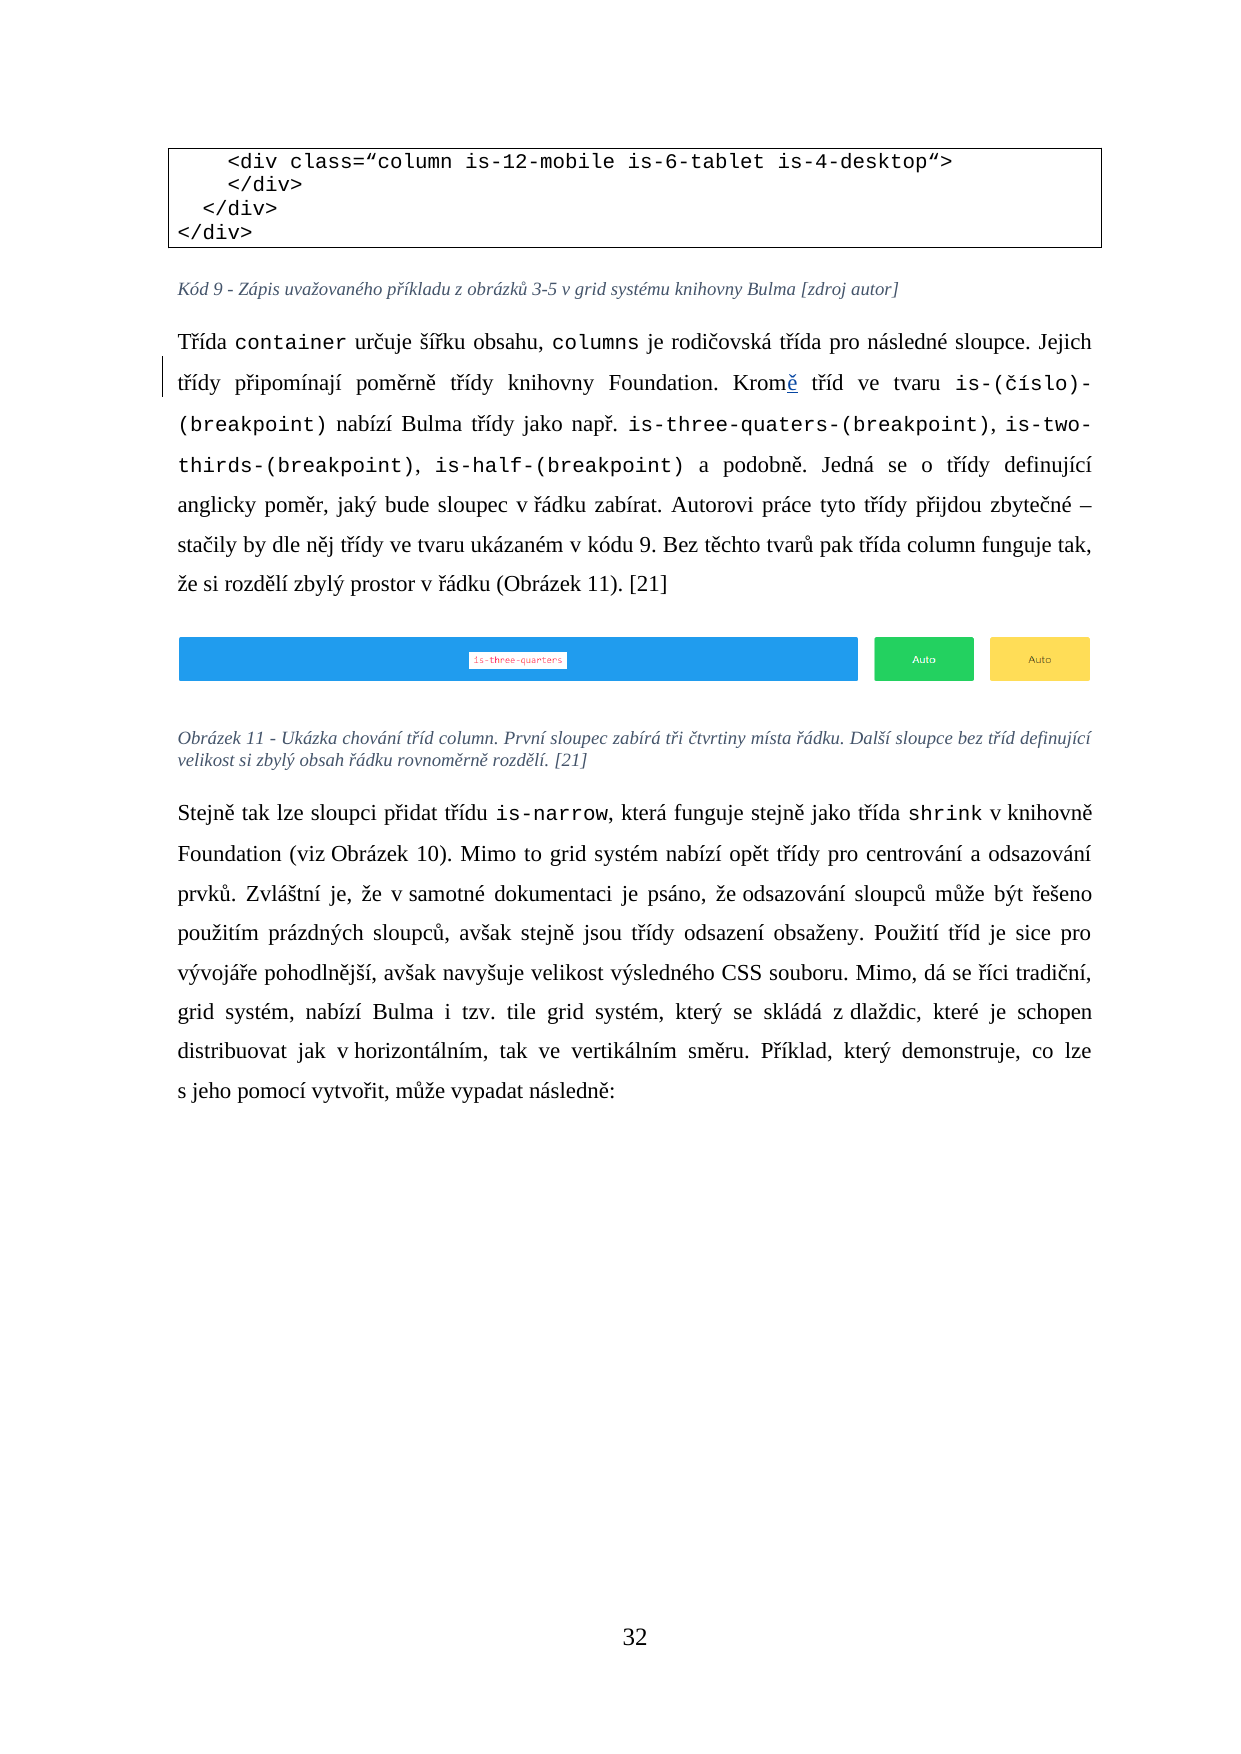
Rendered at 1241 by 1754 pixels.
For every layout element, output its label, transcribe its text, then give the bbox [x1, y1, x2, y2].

text Obrázek 11 - Ukázka chování tříd column. První sloupec zabírá tři čtvrtiny místa řádku. Další sloupce bez tříd definující velikost si zbylý obsah řádku rovnoměrně rozdělí. [21] [177, 727, 1092, 770]
text </div> [177, 198, 1092, 219]
text </div> [177, 174, 1092, 198]
text </div> [169, 219, 1101, 247]
text <div class=“column is-12-mobile is-6-tablet is-4-desktop“> [169, 149, 1101, 174]
text Kód 9 - Zápis uvažovaného příkladu z obrázků 3-5 v grid systému knihovny Bulma [zdroj autor] [177, 278, 1092, 299]
text Třída container určuje šířku obsahu, columns je rodičovská třída pro následné sloupce. Jejich třídy připomínají poměrně třídy knihovny Foundation. Krom tříd ve tvaru is-(číslo)-(breakpoint) nabízí Bulma třídy jako např. is-three-quaters-(breakpoint), is-two-thirds-(breakpoint), is-half-(breakpoint) a podobně. Jedná se o třídy definující anglicky poměr, jaký bude sloupec v řádku zabírat. Autorovi práce tyto třídy přijdou zbytečné – stačily by dle něj třídy ve tvaru ukázaném v kódu 9. Bez těchto tvarů pak třída column funguje tak, že si rozdělí zbylý prostor v řádku (Obrázek 11). [21] [177, 328, 1092, 597]
text Stejně tak lze sloupci přidat třídu is-narrow, která funguje stejně jako třída shrink v knihovně Foundation (viz Obrázek 10). Mimo to grid systém nabízí opět třídy pro centrování a odsazování prvků. Zvláštní je, že v samotné dokumentaci je psáno, že odsazování sloupců může být řešeno použitím prázdných sloupců, avšak stejně jsou třídy odsazení obsaženy. Použití tříd je sice pro vývojáře pohodlnější, avšak navyšuje velikost výsledného CSS souboru. Mimo, dá se říci tradiční, grid systém, nabízí Bulma i tzv. tile grid systém, který se skládá z dlaždic, které je schopen distribuovat jak v horizontálním, tak ve vertikálním směru. Příklad, který demonstruje, co lze s jeho pomocí vytvořit, může vypadat následně: [177, 799, 1092, 1103]
picture [177, 634, 1093, 685]
